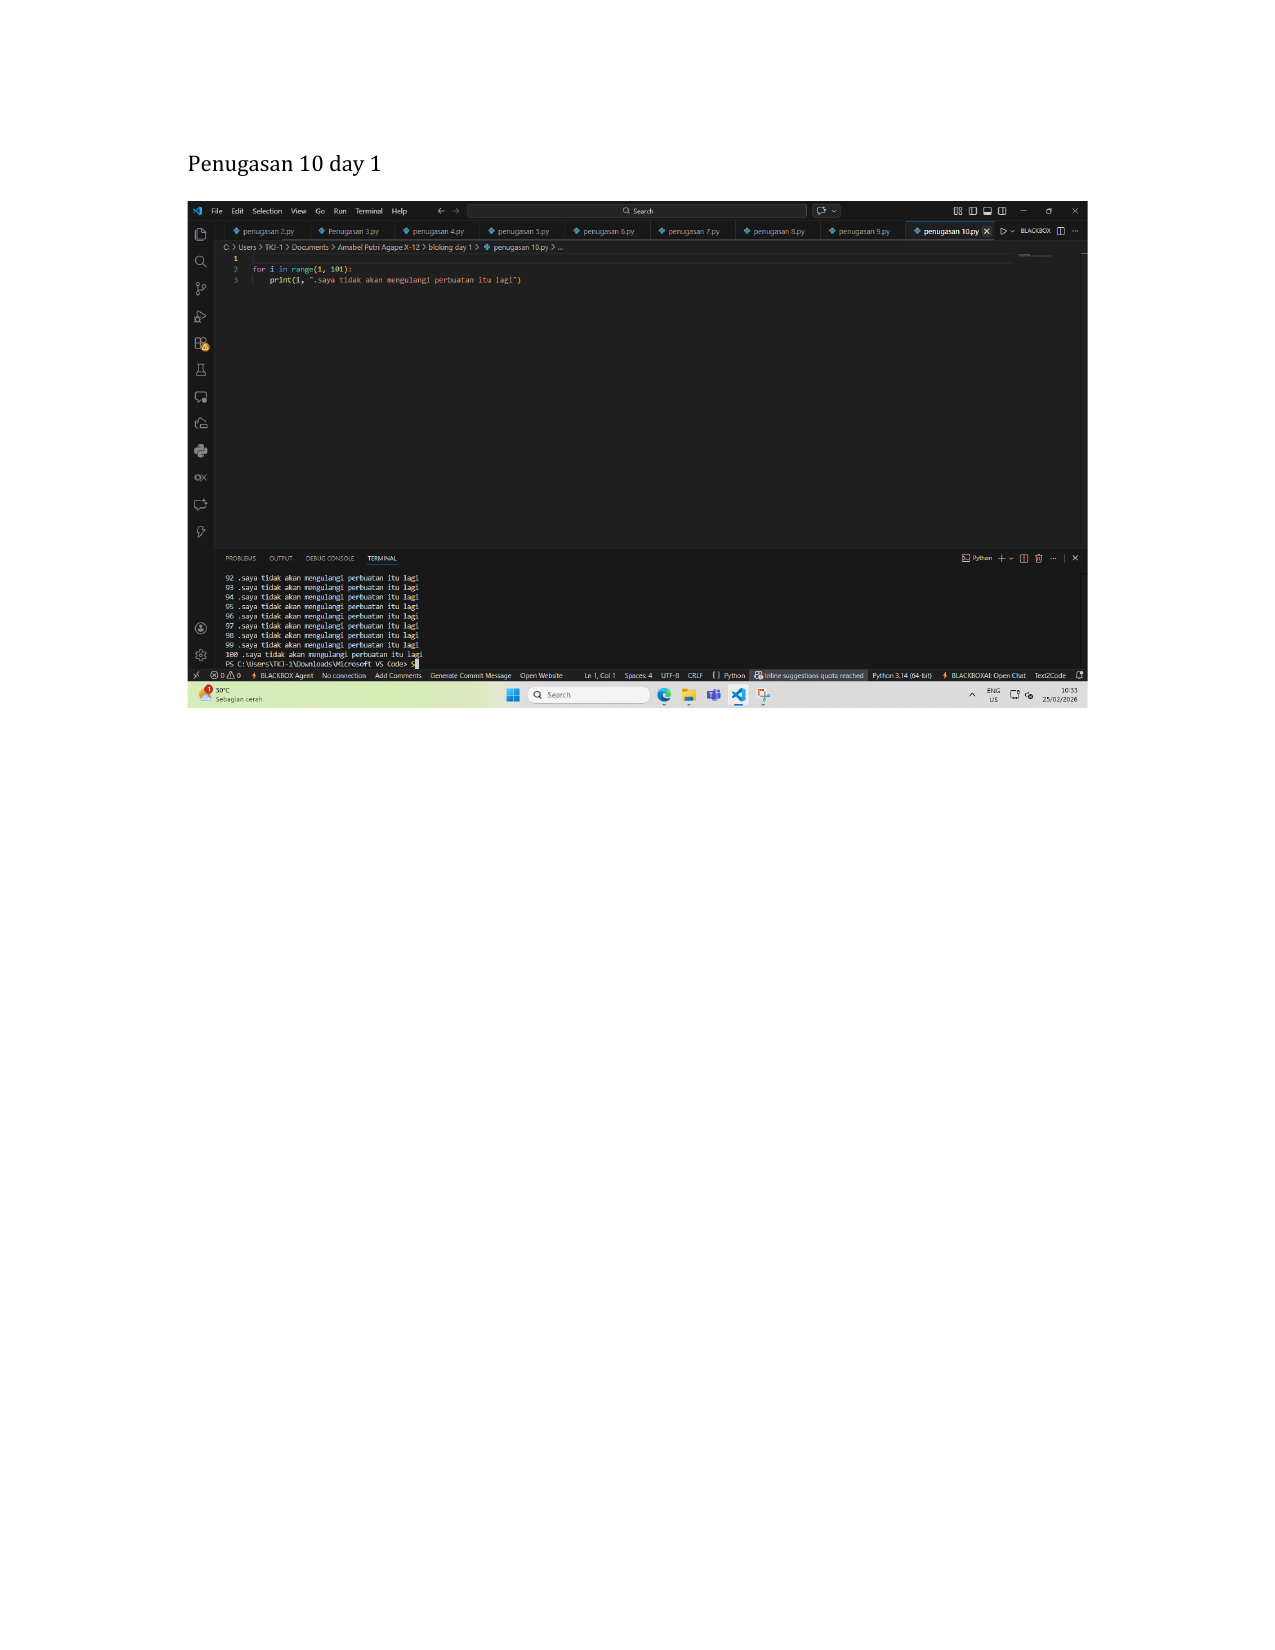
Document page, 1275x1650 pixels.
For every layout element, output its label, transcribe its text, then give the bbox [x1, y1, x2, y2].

picture [187, 201, 1088, 708]
text Penugasan 10 day 1 [187, 150, 1087, 177]
